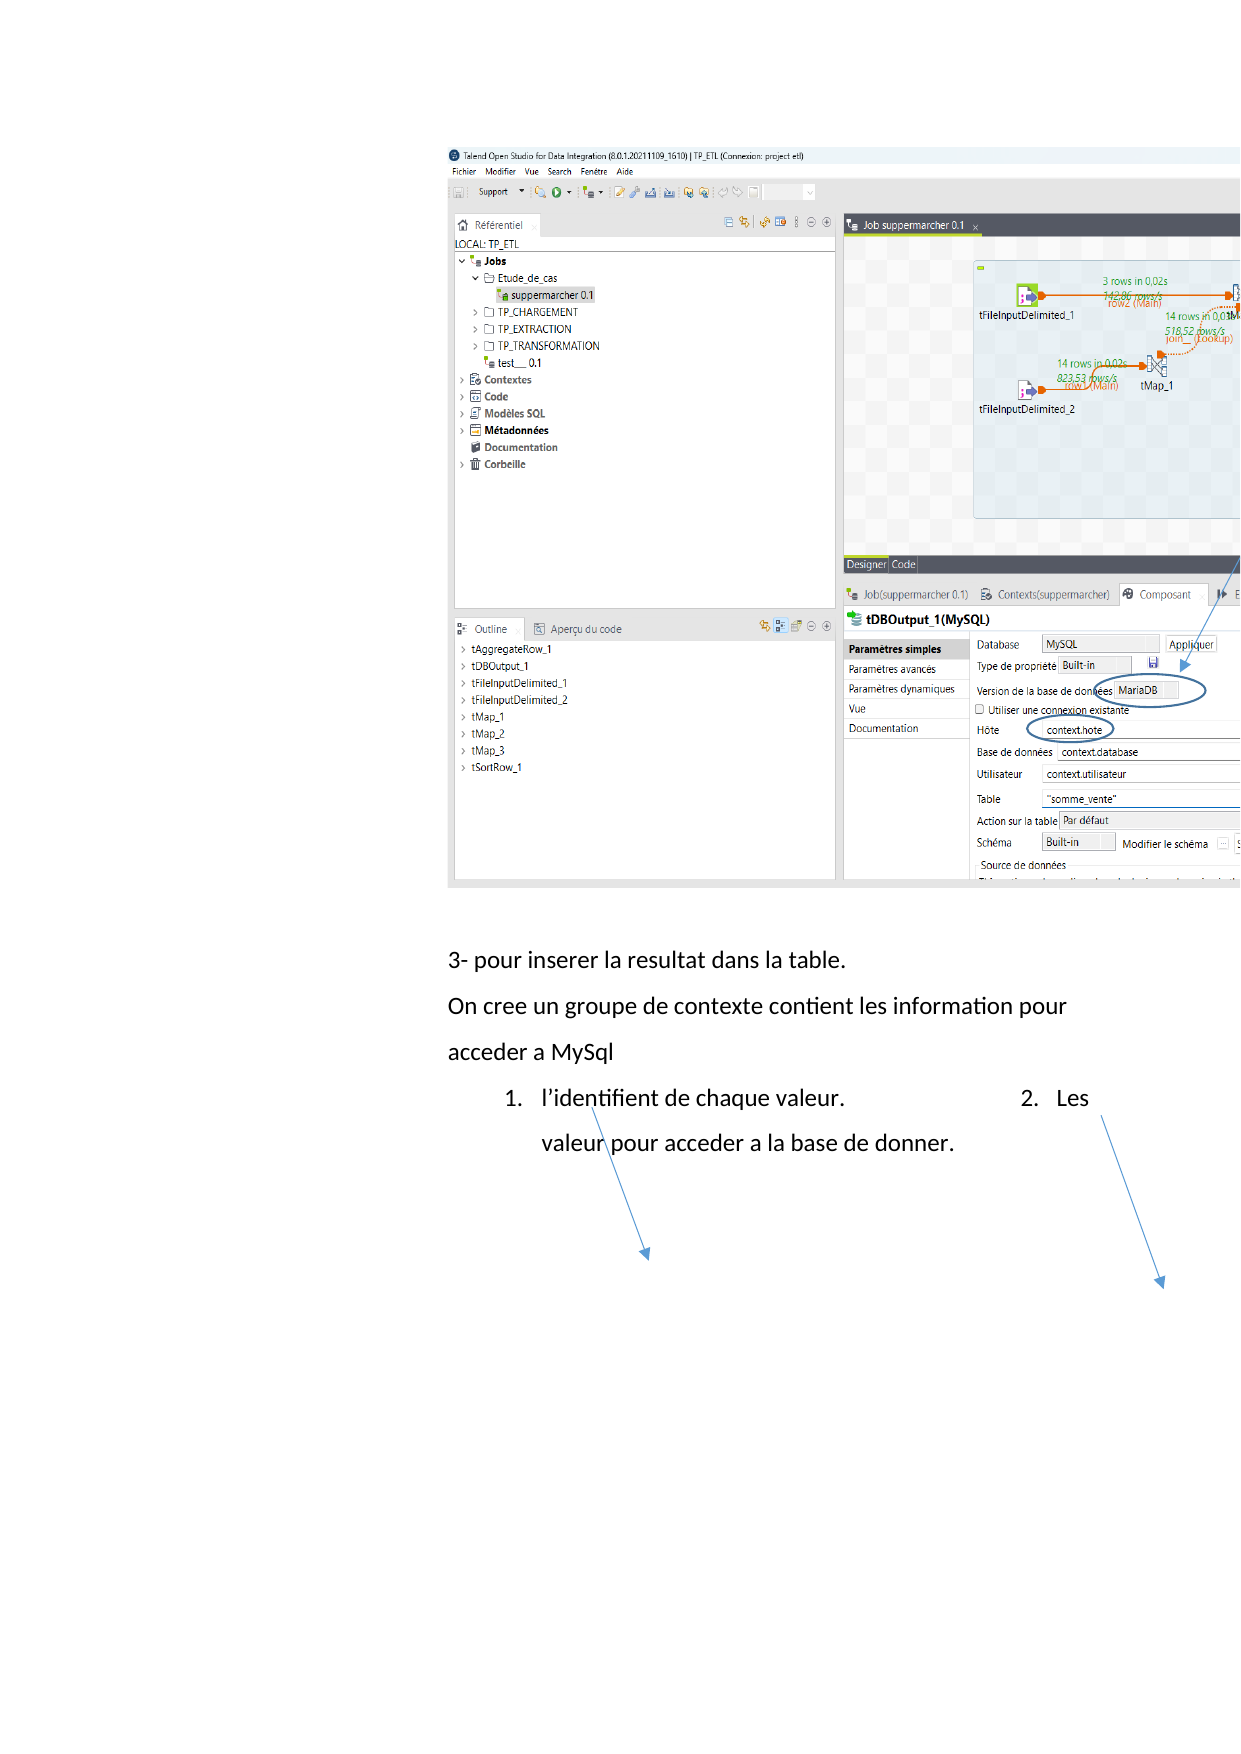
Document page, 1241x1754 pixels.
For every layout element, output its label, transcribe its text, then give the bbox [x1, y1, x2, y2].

picture [447, 147, 1241, 888]
list 3- pour inserer la resultat dans la table. [448, 901, 1093, 975]
list l’identifient de chaque valeur. 2. Les valeur pour acceder a la base de donner. [504, 1082, 1093, 1158]
list On cree un groupe de contexte contient les information pour acceder a MySql [448, 990, 1093, 1066]
